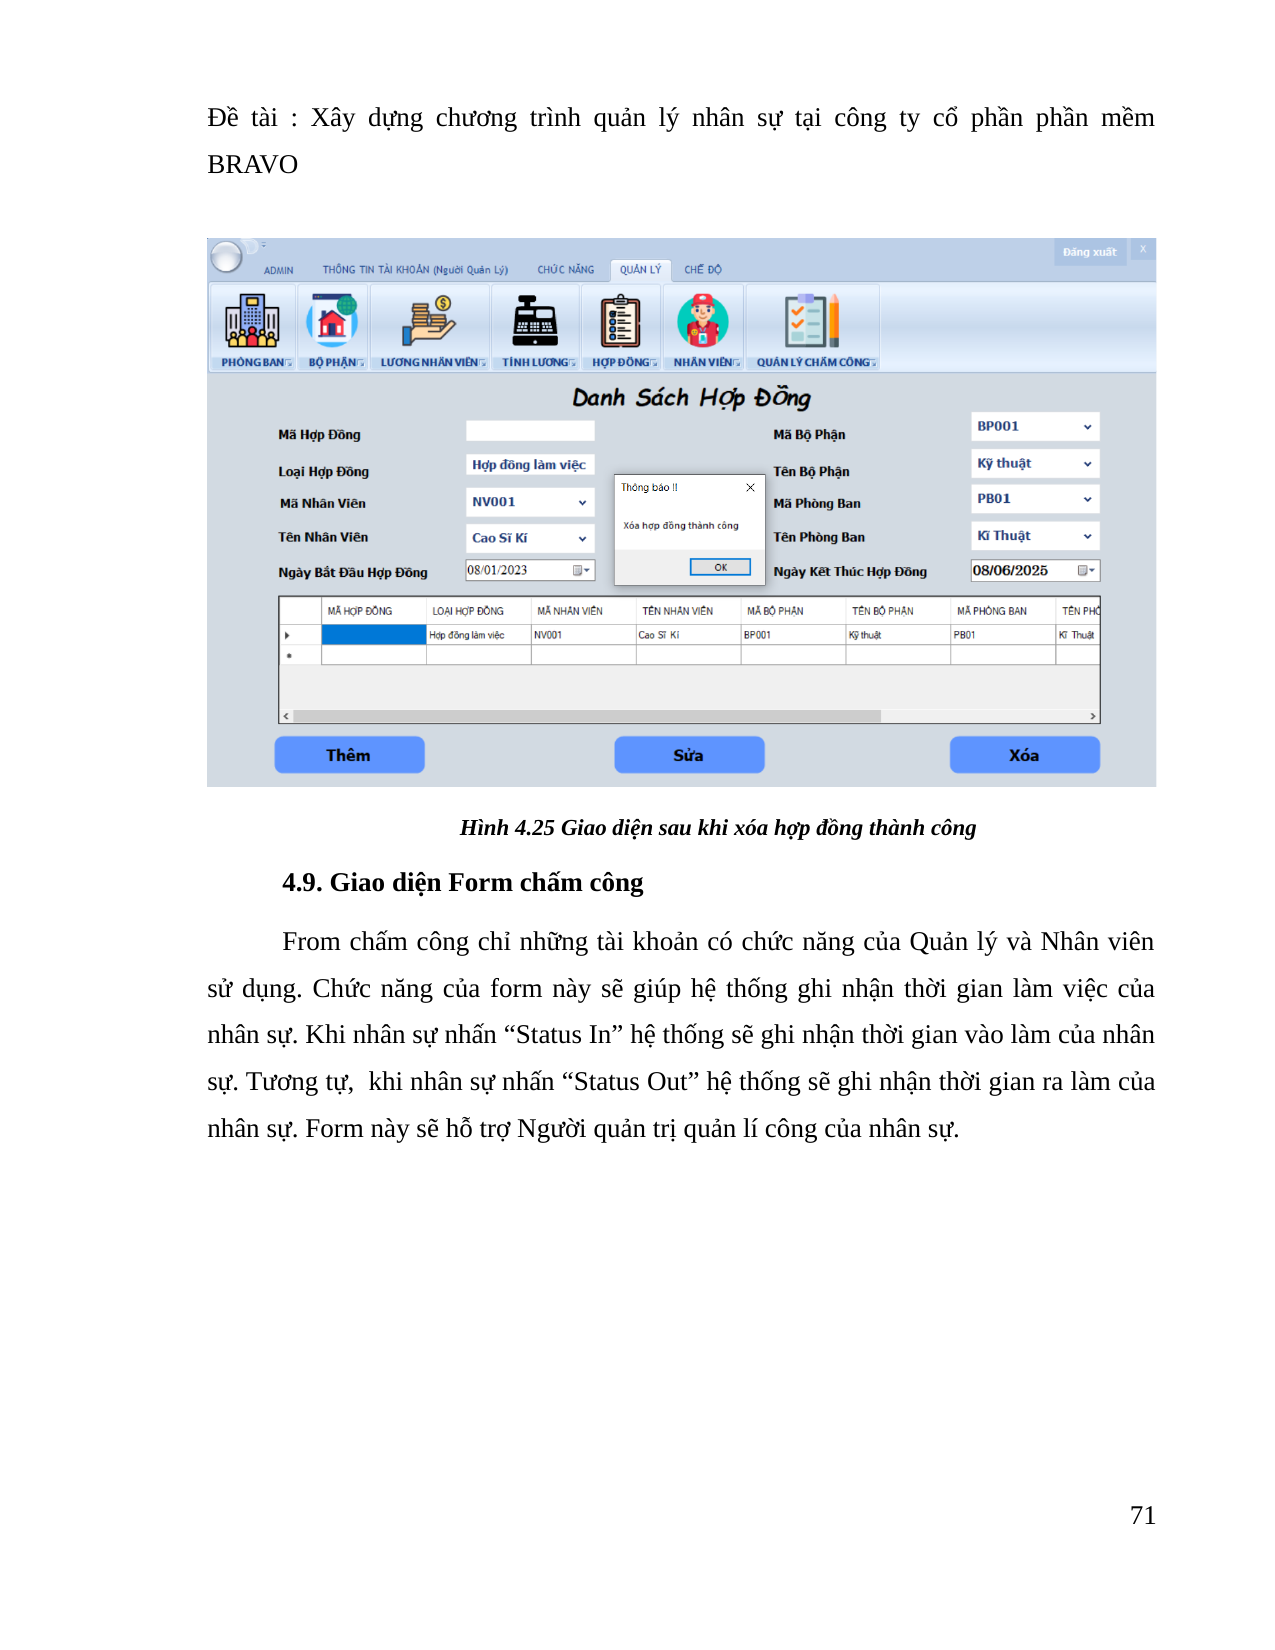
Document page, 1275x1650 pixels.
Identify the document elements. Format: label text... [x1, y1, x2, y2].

subtitle 4.9. Giao diện Form chấm công [207, 866, 1156, 897]
text Hình 4.25 Giao diện sau khi xóa hợp đồng thành công [207, 814, 1156, 841]
picture [207, 238, 1157, 787]
text From chấm công chỉ những tài khoản có chức năng của Quản lý và Nhân viên sử dụng. Chức năng của form này sẽ giúp hệ thống ghi nhận thời gian làm việc của nhân sự. Khi nhân sự nhấn “Status In” hệ thống sẽ ghi nhận thời gian vào làm của nhân sự. Tương tự, khi nhân sự nhấn “Status Out” hệ thống sẽ ghi nhận thời gian ra làm của nhân sự. Form này sẽ hỗ trợ Người quản trị quản lí công của nhân sự. [207, 925, 1156, 1143]
